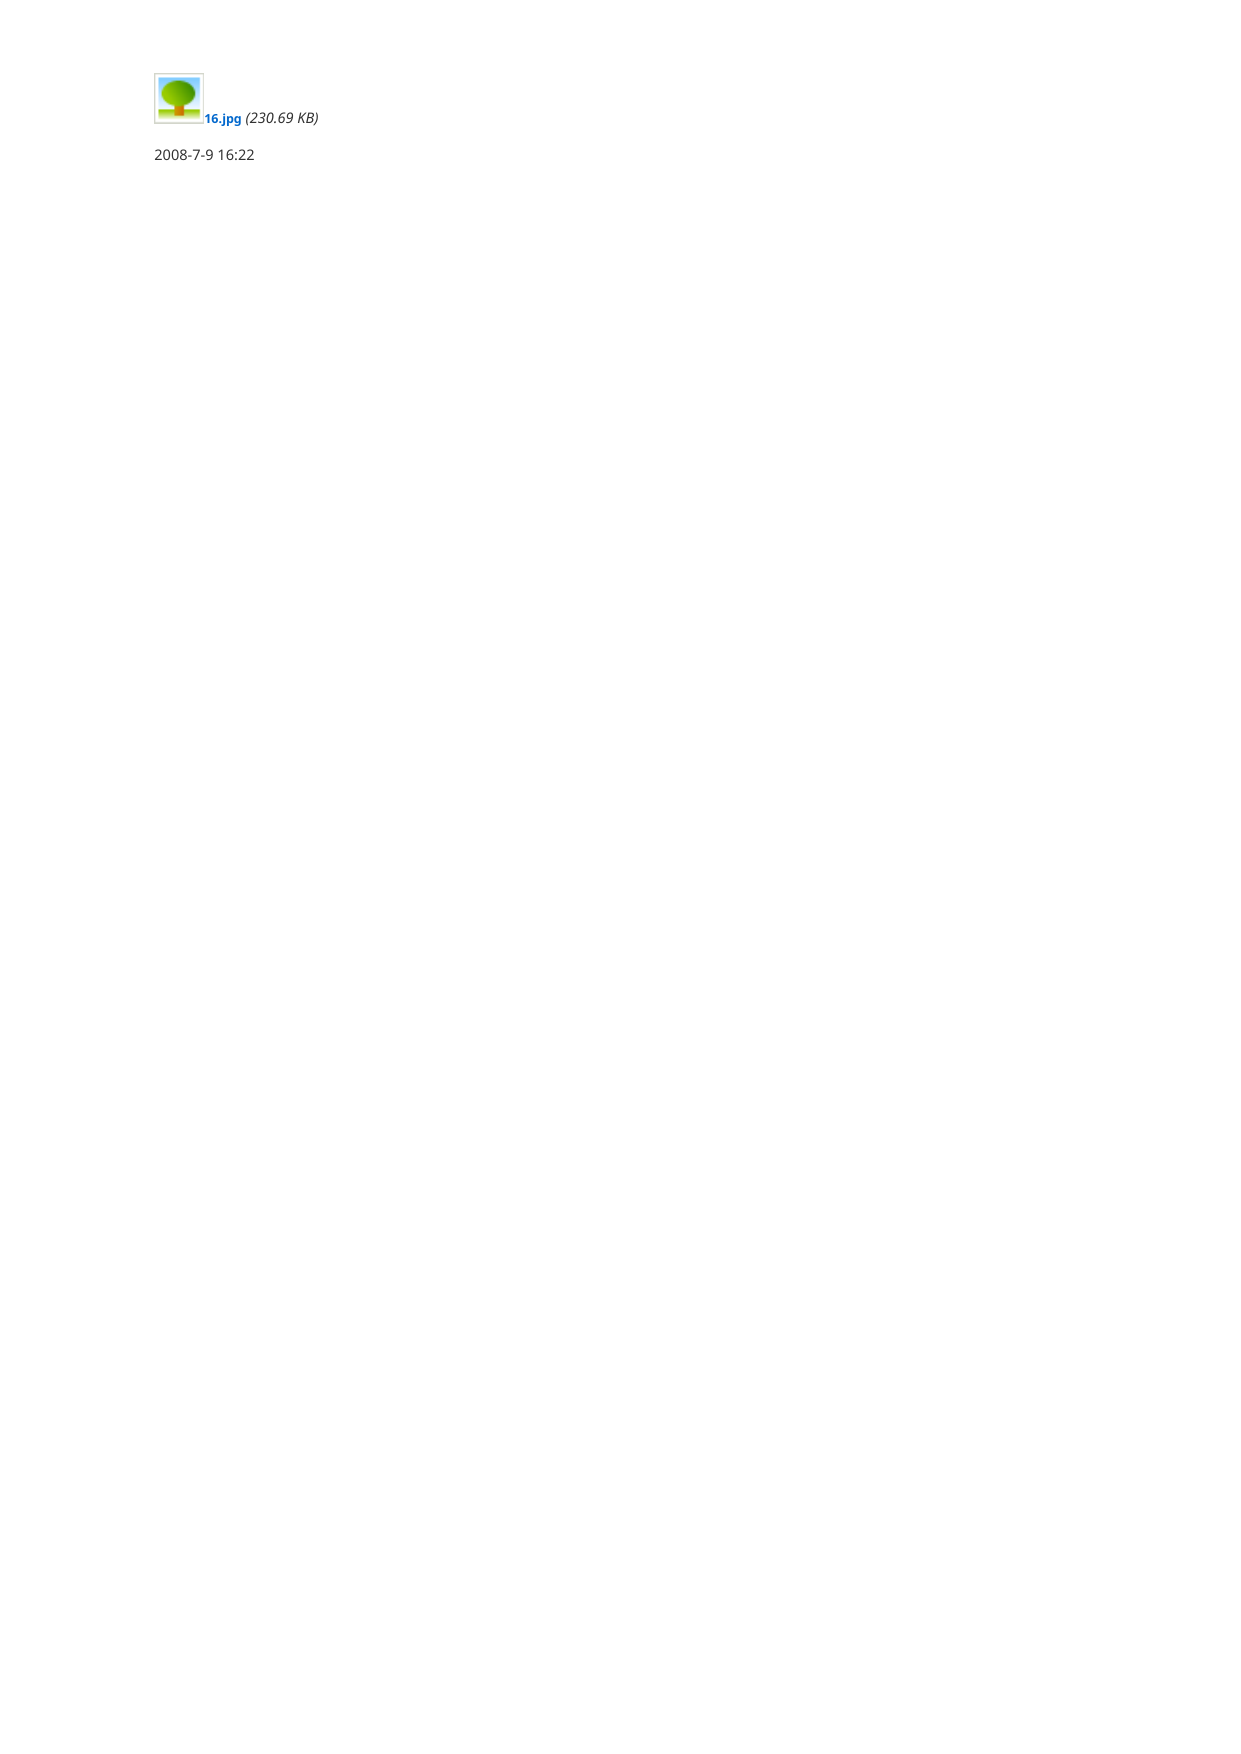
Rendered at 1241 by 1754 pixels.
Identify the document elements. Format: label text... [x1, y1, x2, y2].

picture [154, 73, 204, 124]
text 2008-7-9 16:22 [154, 138, 1181, 171]
text 16.jpg (230.69 KB) [154, 73, 1181, 138]
